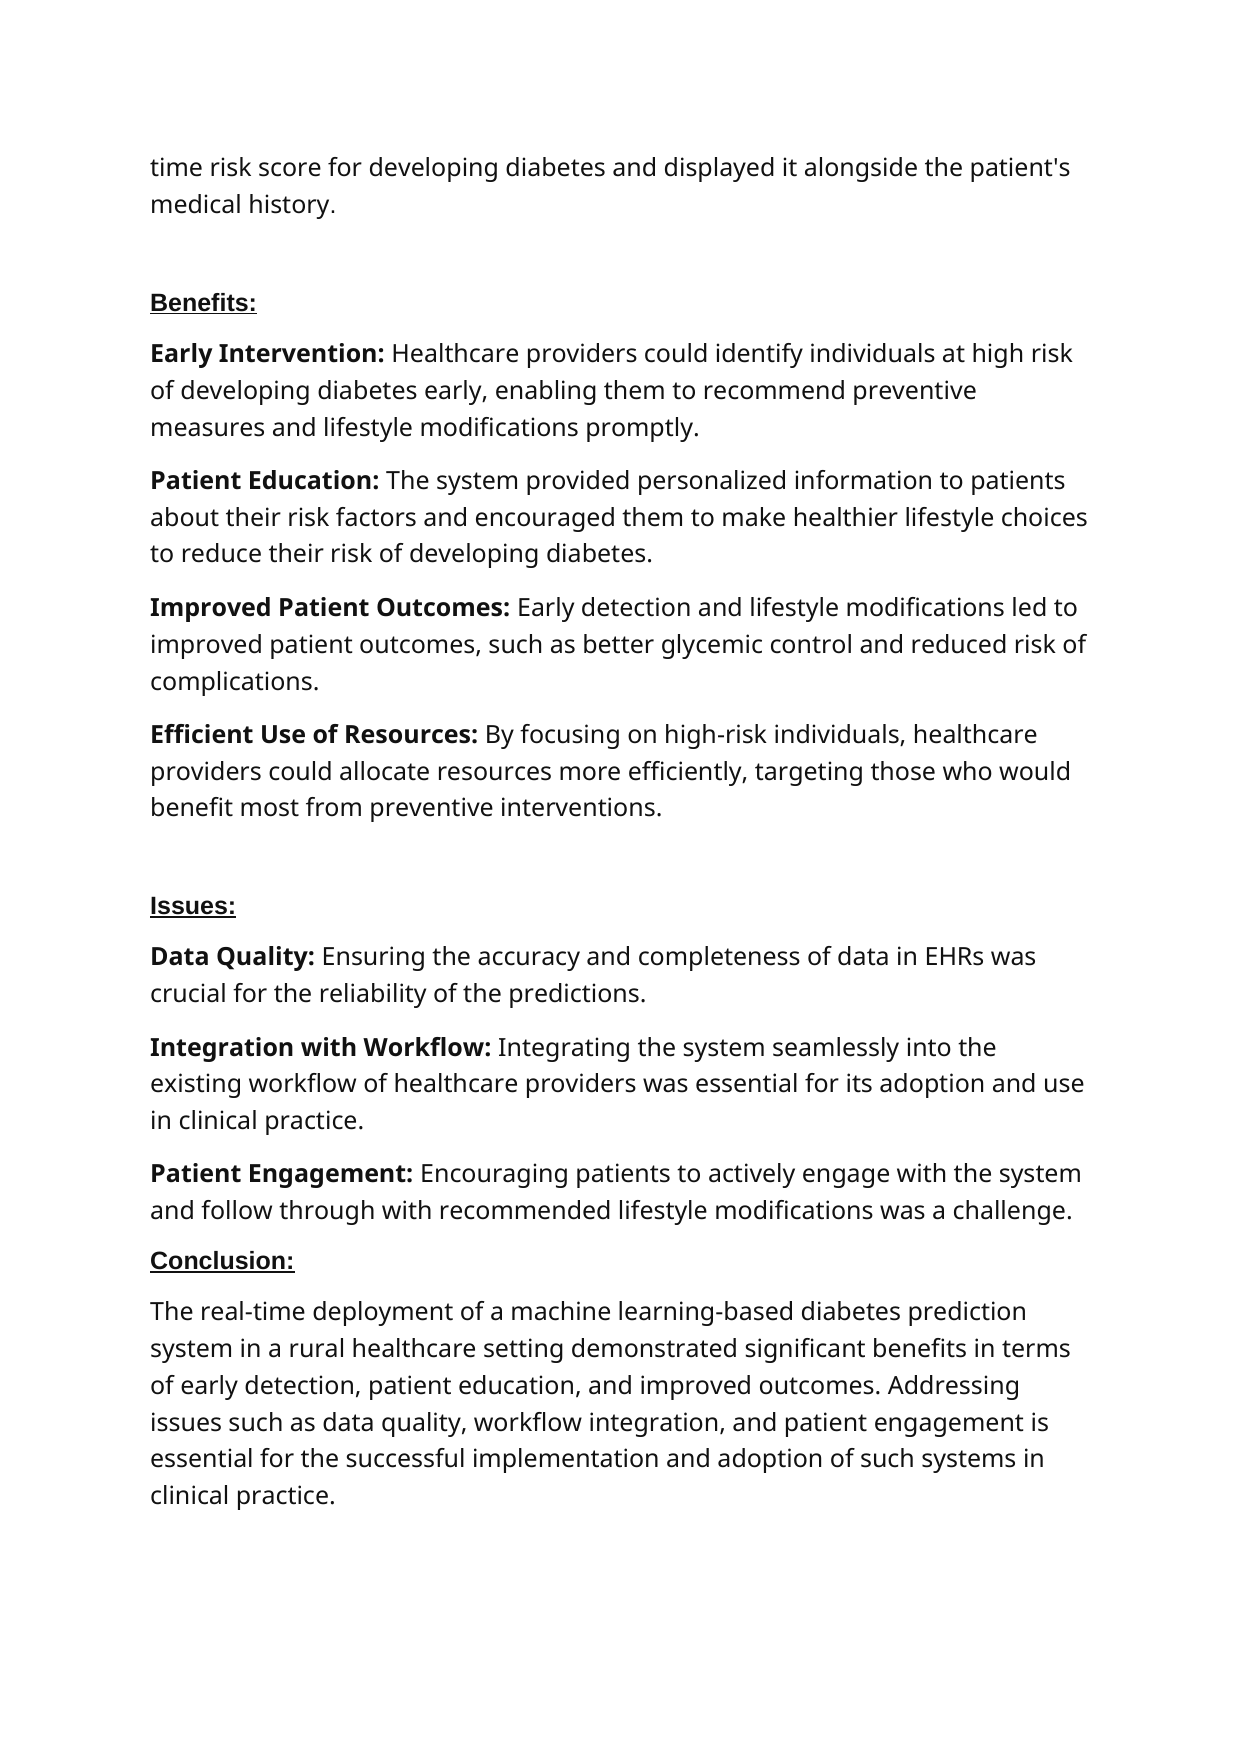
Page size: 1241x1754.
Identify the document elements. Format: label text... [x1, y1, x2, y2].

text Efficient Use of Resources: By focusing on high-risk individuals, healthcare providers could allocate resources more efficiently, targeting those who would benefit most from preventive interventions. [150, 717, 1090, 824]
text Integration with Workflow: Integrating the system seamlessly into the existing workflow of healthcare providers was essential for its adoption and use in clinical practice. [150, 1029, 1090, 1137]
text Patient Education: The system provided personalized information to patients about their risk factors and encouraged them to make healthier lifestyle choices to reduce their risk of developing diabetes. [150, 463, 1090, 570]
text Early Intervention: Healthcare providers could identify individuals at high risk of developing diabetes early, enabling them to recommend preventive measures and lifestyle modifications promptly. [150, 336, 1090, 443]
text Benefits: [150, 288, 1090, 317]
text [150, 150, 1090, 221]
text Data Quality: Ensuring the accuracy and completeness of data in EHRs was crucial for the reliability of the predictions. [150, 939, 1090, 1010]
text Conclusion: [150, 1246, 1090, 1275]
text Issues: [150, 891, 1090, 920]
text Patient Engagement: Encouraging patients to actively engage with the system and follow through with recommended lifestyle modifications was a challenge. [150, 1156, 1090, 1227]
text The real-time deployment of a machine learning-based diabetes prediction system in a rural healthcare setting demonstrated significant benefits in terms of early detection, patient education, and improved outcomes. Addressing issues such as data quality, workflow integration, and patient engagement is essential for the successful implementation and adoption of such systems in clinical practice. [150, 1294, 1090, 1512]
text Improved Patient Outcomes: Early detection and lifestyle modifications led to improved patient outcomes, such as better glycemic control and reduced risk of complications. [150, 589, 1090, 697]
